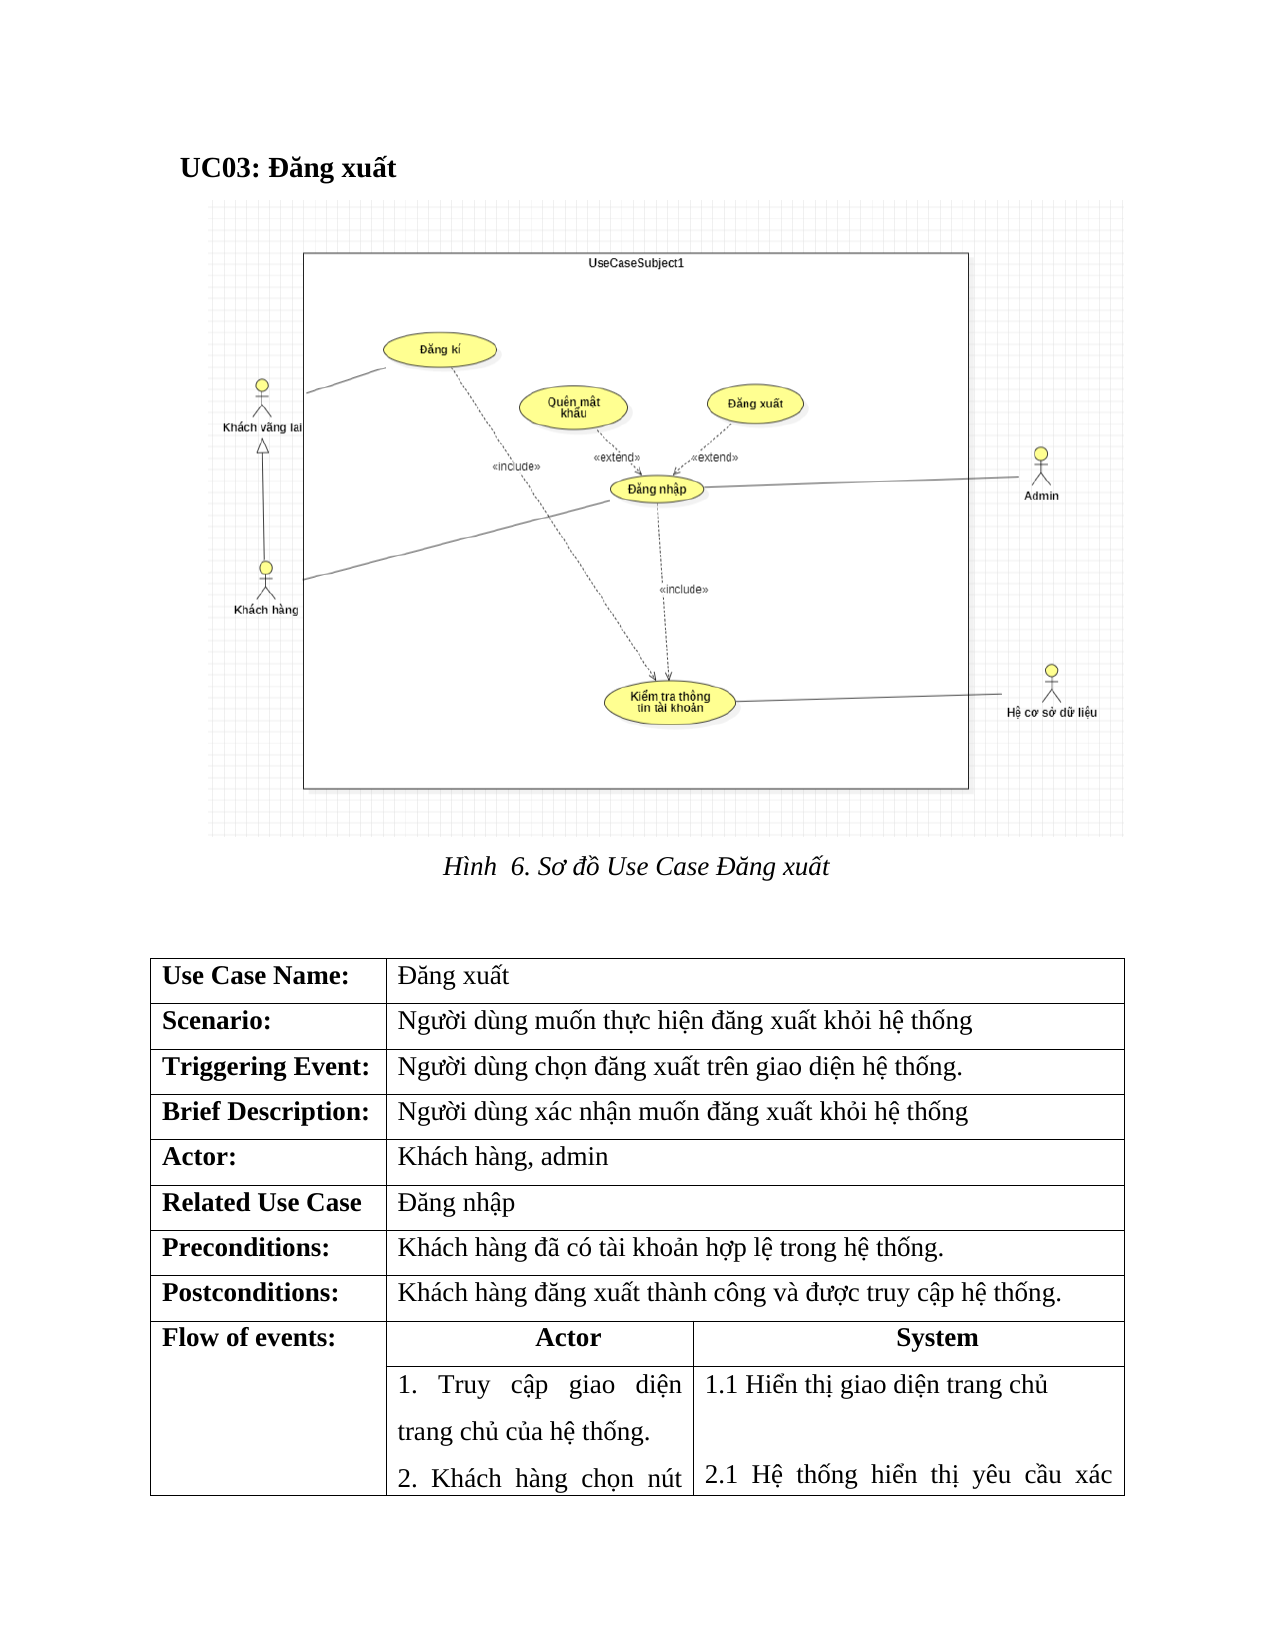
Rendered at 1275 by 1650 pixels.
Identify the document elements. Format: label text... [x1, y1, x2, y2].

table_header Đăng xuất [387, 959, 1124, 1003]
picture [208, 200, 1124, 837]
table_cell Người dùng xác nhận muốn đăng xuất khỏi hệ thống [387, 1095, 1124, 1139]
table_cell Khách hàng đã có tài khoản hợp lệ trong hệ thống. [387, 1231, 1124, 1275]
table_cell Flow of events: [151, 1322, 386, 1494]
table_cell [387, 1367, 693, 1494]
table_cell Postconditions: [151, 1276, 386, 1321]
table_cell Khách hàng, admin [387, 1140, 1124, 1184]
text UC03: Đăng xuất [179, 150, 1125, 183]
table_cell Preconditions: [151, 1231, 386, 1275]
text Hình 6. Sơ đồ Use Case Đăng xuất [150, 850, 1125, 882]
table_header Use Case Name: [151, 959, 386, 1003]
table_cell Người dùng muốn thực hiện đăng xuất khỏi hệ thống [387, 1004, 1124, 1049]
table_cell Người dùng chọn đăng xuất trên giao diện hệ thống. [387, 1050, 1124, 1094]
table_cell Actor [387, 1322, 693, 1366]
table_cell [694, 1367, 1124, 1494]
table_cell Actor: [151, 1140, 386, 1184]
table_cell Khách hàng đăng xuất thành công và được truy cập hệ thống. [387, 1276, 1124, 1321]
table_cell Related Use Case [151, 1186, 386, 1230]
table_cell System [694, 1322, 1124, 1366]
table_cell Brief Description: [151, 1095, 386, 1139]
table_cell Đăng nhập [387, 1186, 1124, 1230]
table_cell Scenario: [151, 1004, 386, 1049]
table_cell Triggering Event: [151, 1050, 386, 1094]
